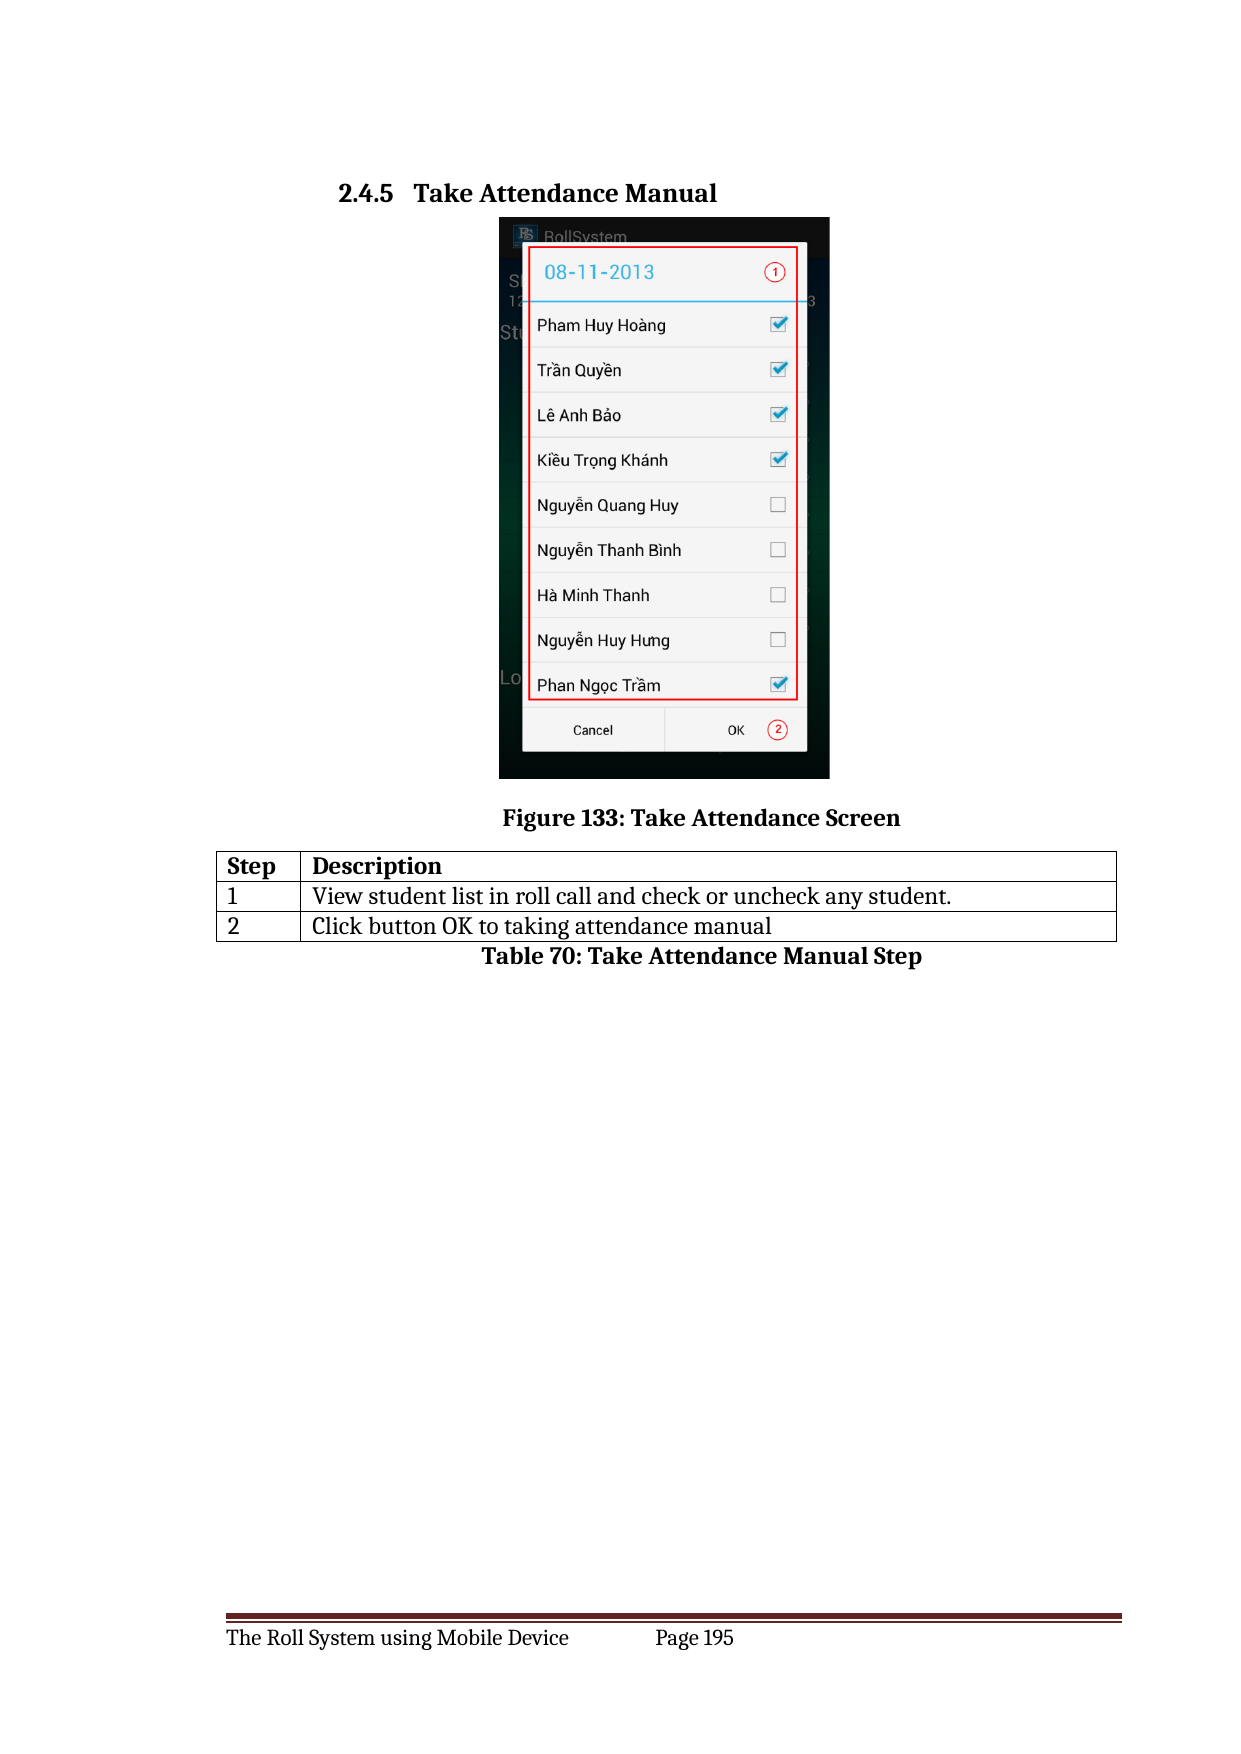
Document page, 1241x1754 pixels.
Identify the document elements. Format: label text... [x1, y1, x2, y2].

list Figure 133: Take Attendance Screen [282, 803, 1122, 832]
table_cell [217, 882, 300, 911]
subtitle Take Attendance Manual [338, 178, 1122, 209]
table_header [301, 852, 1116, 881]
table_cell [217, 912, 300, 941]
picture [499, 217, 830, 779]
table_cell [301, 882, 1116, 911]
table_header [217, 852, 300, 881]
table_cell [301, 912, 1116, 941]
list Table 70: Take Attendance Manual Step [282, 942, 1122, 970]
